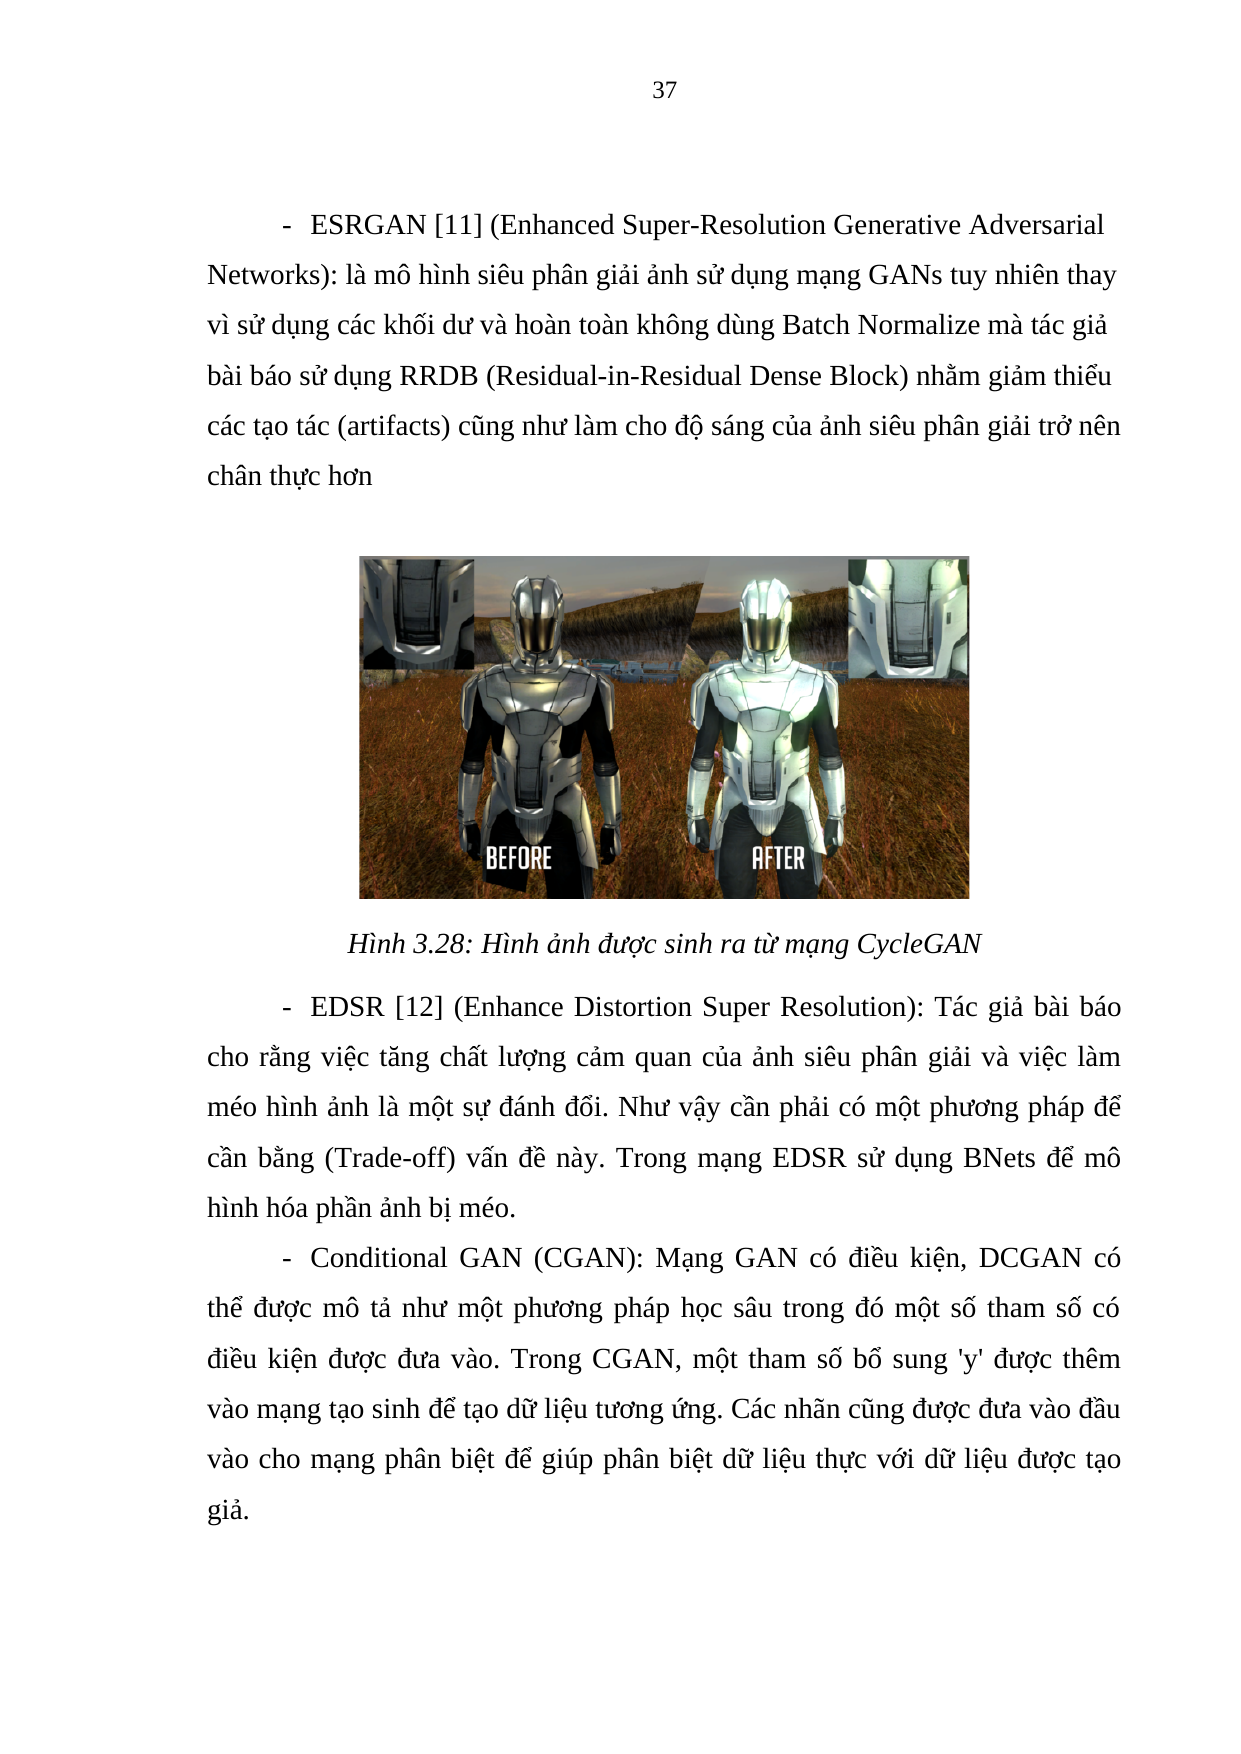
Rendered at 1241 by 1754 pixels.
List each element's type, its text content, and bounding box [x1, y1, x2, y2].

list Conditional GAN (CGAN): Mạng GAN có điều kiện, DCGAN có thể được mô tả như một phương pháp học sâu trong đó một số tham số có điều kiện được đưa vào. Trong CGAN, một tham số bổ sung 'y' được thêm vào mạng tạo sinh để tạo dữ liệu tương ứng. Các nhãn cũng được đưa vào đầu vào cho mạng phân biệt để giúp phân biệt dữ liệu thực với dữ liệu được tạo giả. [207, 1240, 1122, 1525]
list ESRGAN (Enhanced Super-Resolution Generative Adversarial Networks): là mô hình siêu phân giải ảnh sử dụng mạng GANs tuy nhiên thay vì sử dụng các khối dư và hoàn toàn không dùng Batch Normalize mà tác giả bài báo sử dụng RRDB (Residual-in-Residual Dense Block) nhằm giảm thiểu các tạo tác (artifacts) cũng như làm cho độ sáng của ảnh siêu phân giải trở nên chân thực hơn [207, 207, 1122, 492]
picture [359, 556, 970, 899]
list EDSR (Enhance Distortion Super Resolution): Tác giả bài báo cho rằng việc tăng chất lượng cảm quan của ảnh siêu phân giải và việc làm méo hình ảnh là một sự đánh đổi. Như vậy cần phải có một phương pháp để cần bằng (Trade-off) vấn đề này. Trong mạng EDSR sử dụng BNets để mô hình hóa phần ảnh bị méo. [207, 989, 1122, 1223]
